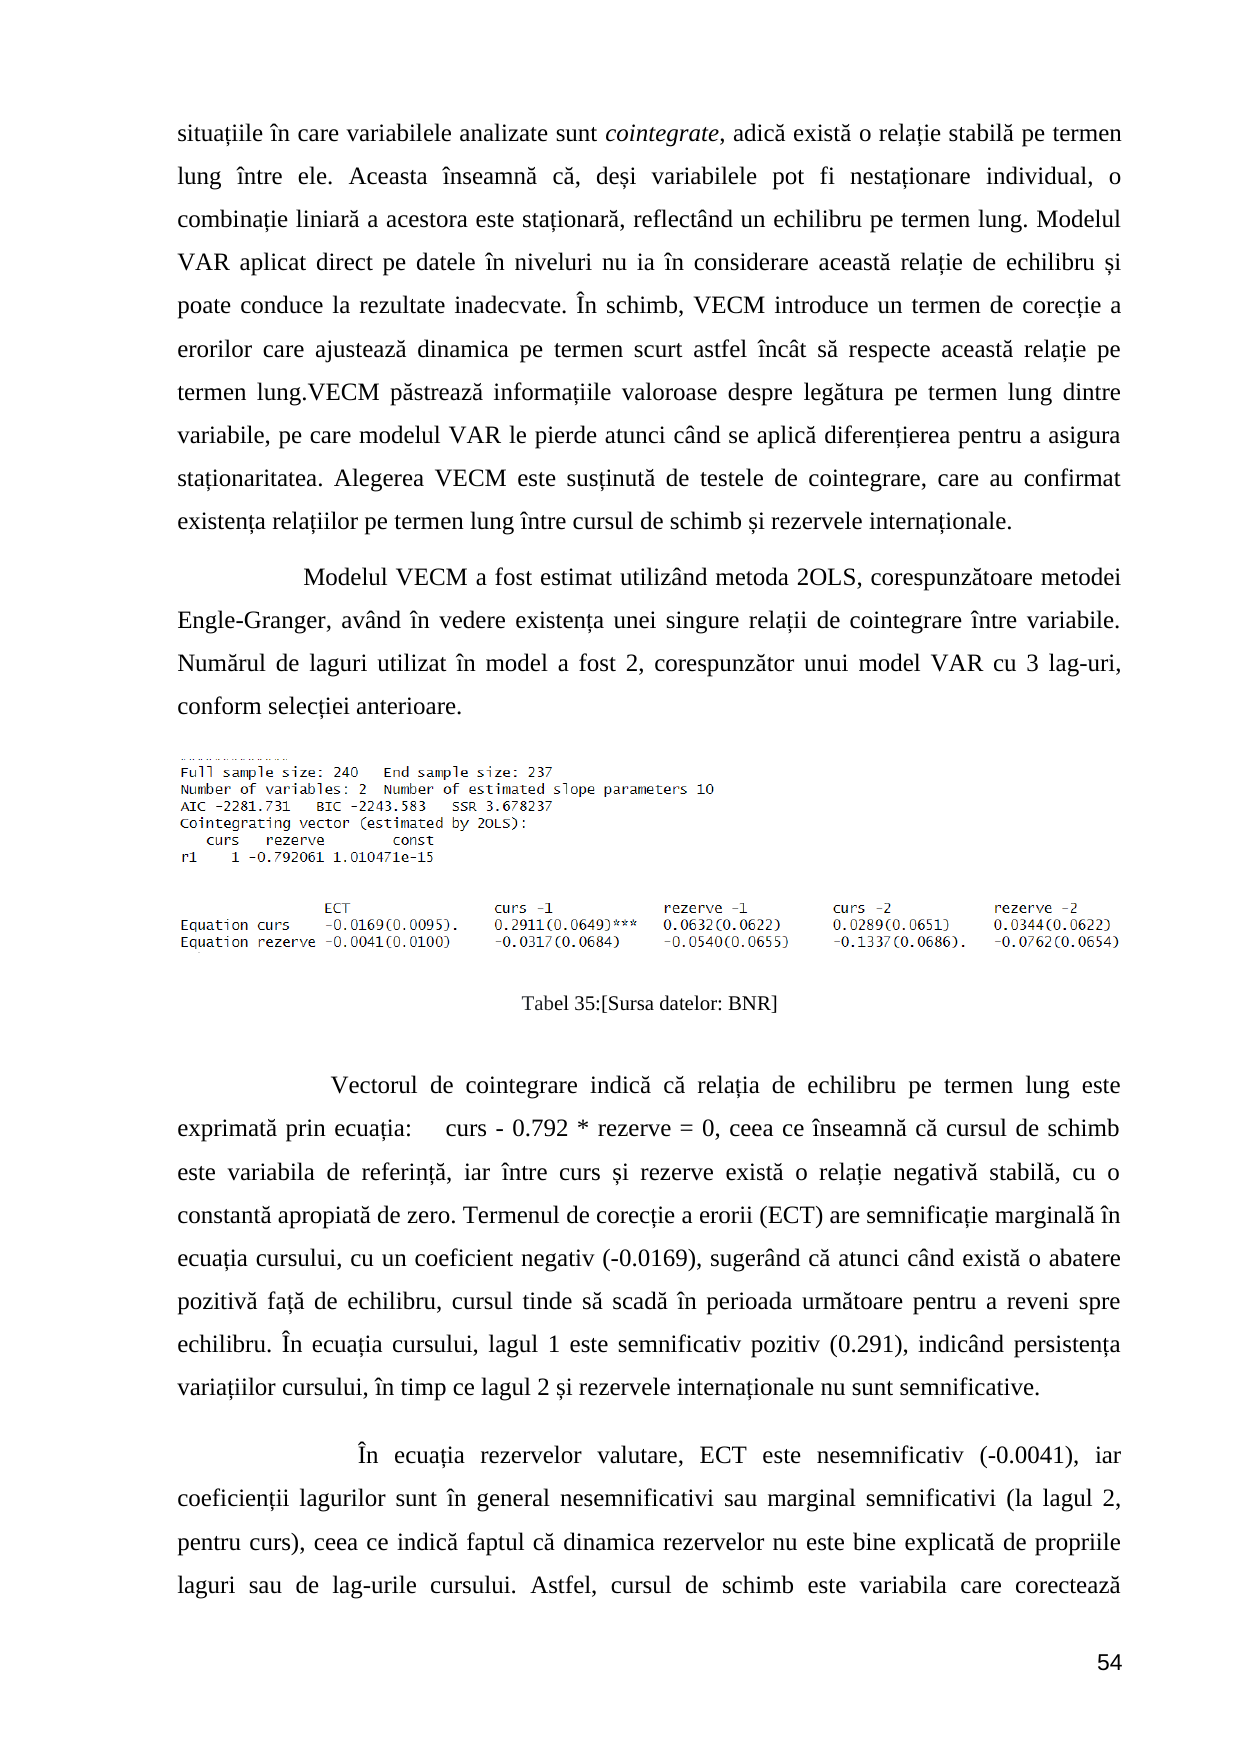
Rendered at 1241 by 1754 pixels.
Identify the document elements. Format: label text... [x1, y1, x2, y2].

text Vectorul de cointegrare indică că relația de echilibru pe termen lung este exprimată prin ecuația: curs - 0.792 * rezerve = 0, ceea ce înseamnă că cursul de schimb este variabila de referință, iar între curs și rezerve există o relație negativă stabilă, cu o constantă apropiată de zero. Termenul de corecție a erorii (ECT) are semnificație marginală în ecuația cursului, cu un coeficient negativ (-0.0169), sugerând că atunci când există o abatere pozitivă față de echilibru, cursul tinde să scadă în perioada următoare pentru a reveni spre echilibru. În ecuația cursului, lagul 1 este semnificativ pozitiv (0.291), indicând persistența variațiilor cursului, în timp ce lagul 2 și rezervele internaționale nu sunt semnificative. [177, 1070, 1122, 1401]
picture [179, 759, 1120, 953]
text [177, 1440, 1122, 1598]
text Modelul VECM a fost estimat utilizând metoda 2OLS, corespunzătoare metodei Engle-Granger, având în vedere existența unei singure relații de cointegrare între variabile. Numărul de laguri utilizat în model a fost 2, corespunzător unui model VAR cu 3 lag-uri, conform selecției anterioare. [177, 562, 1122, 720]
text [177, 118, 1122, 535]
text Tabel 35:[Sursa datelor: BNR] [177, 991, 1122, 1015]
